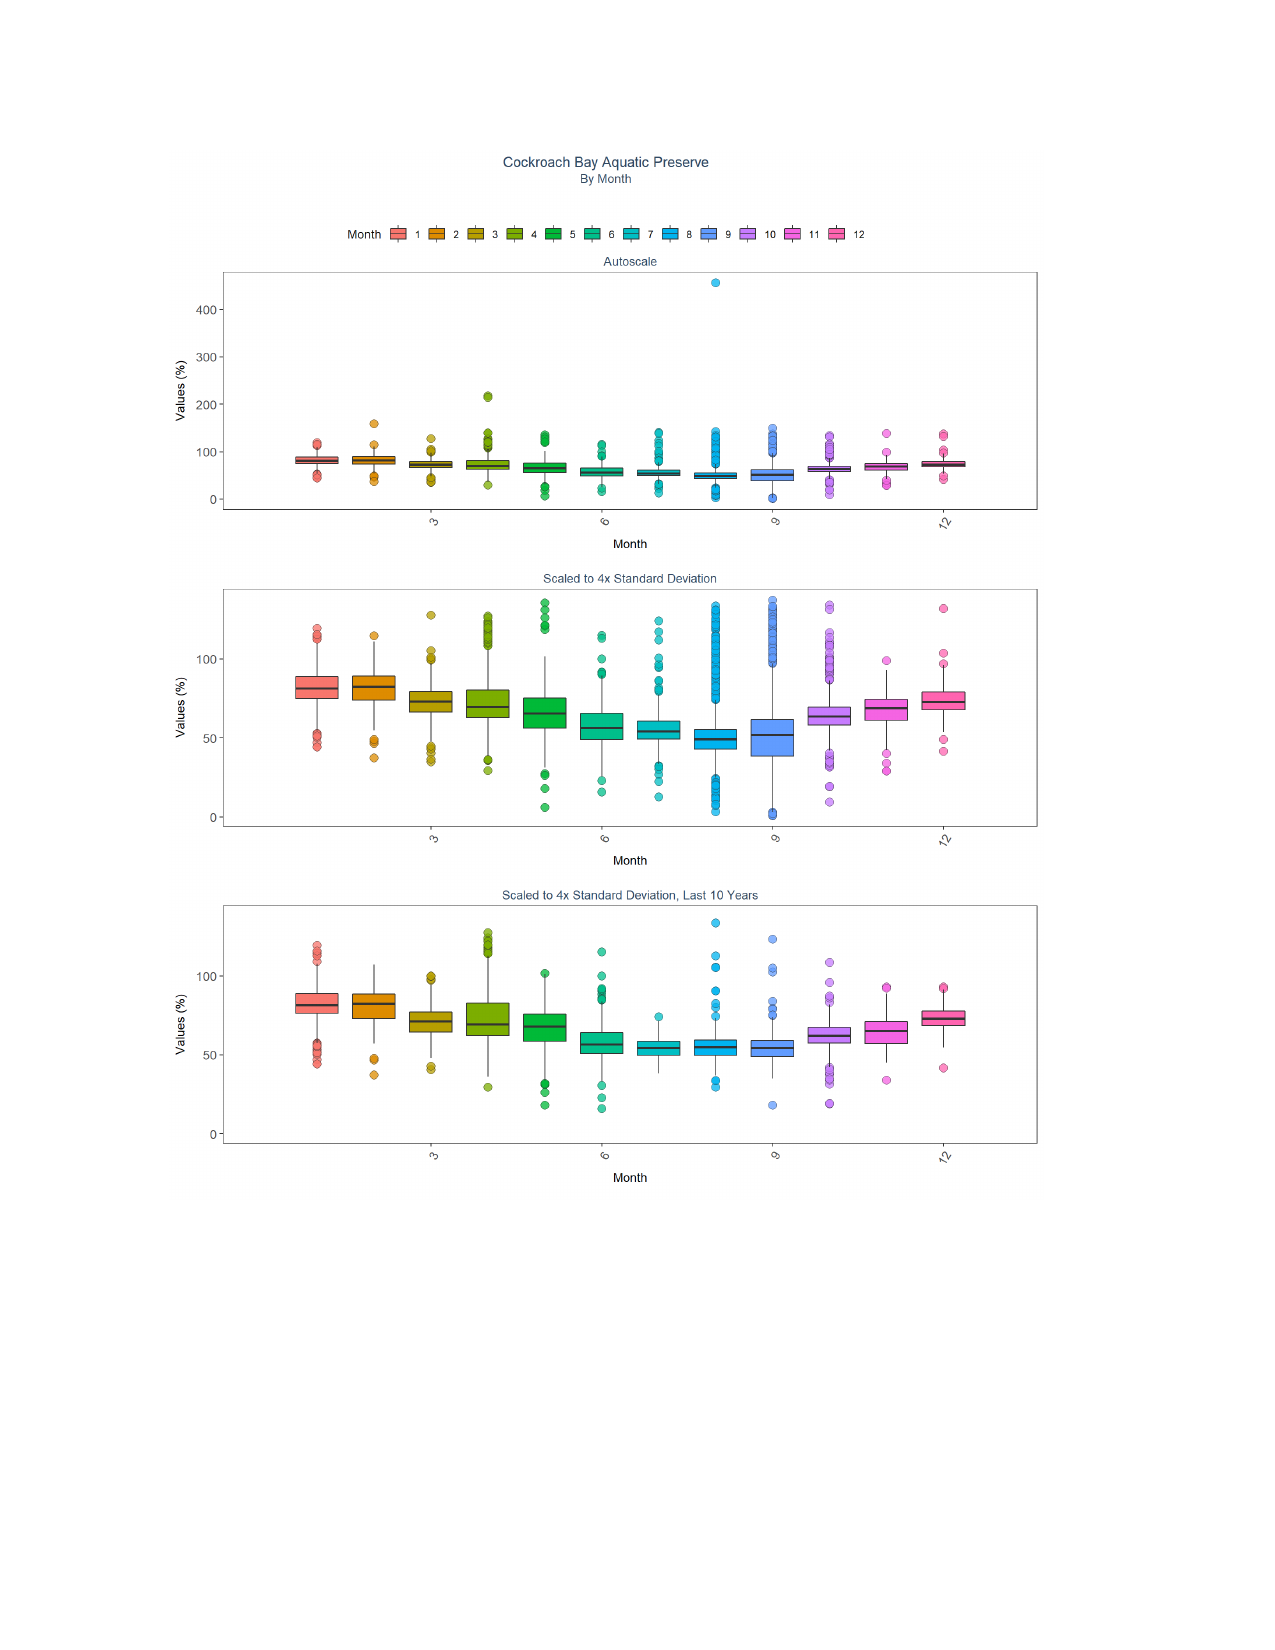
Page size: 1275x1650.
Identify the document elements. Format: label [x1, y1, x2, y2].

picture [168, 150, 1044, 1200]
